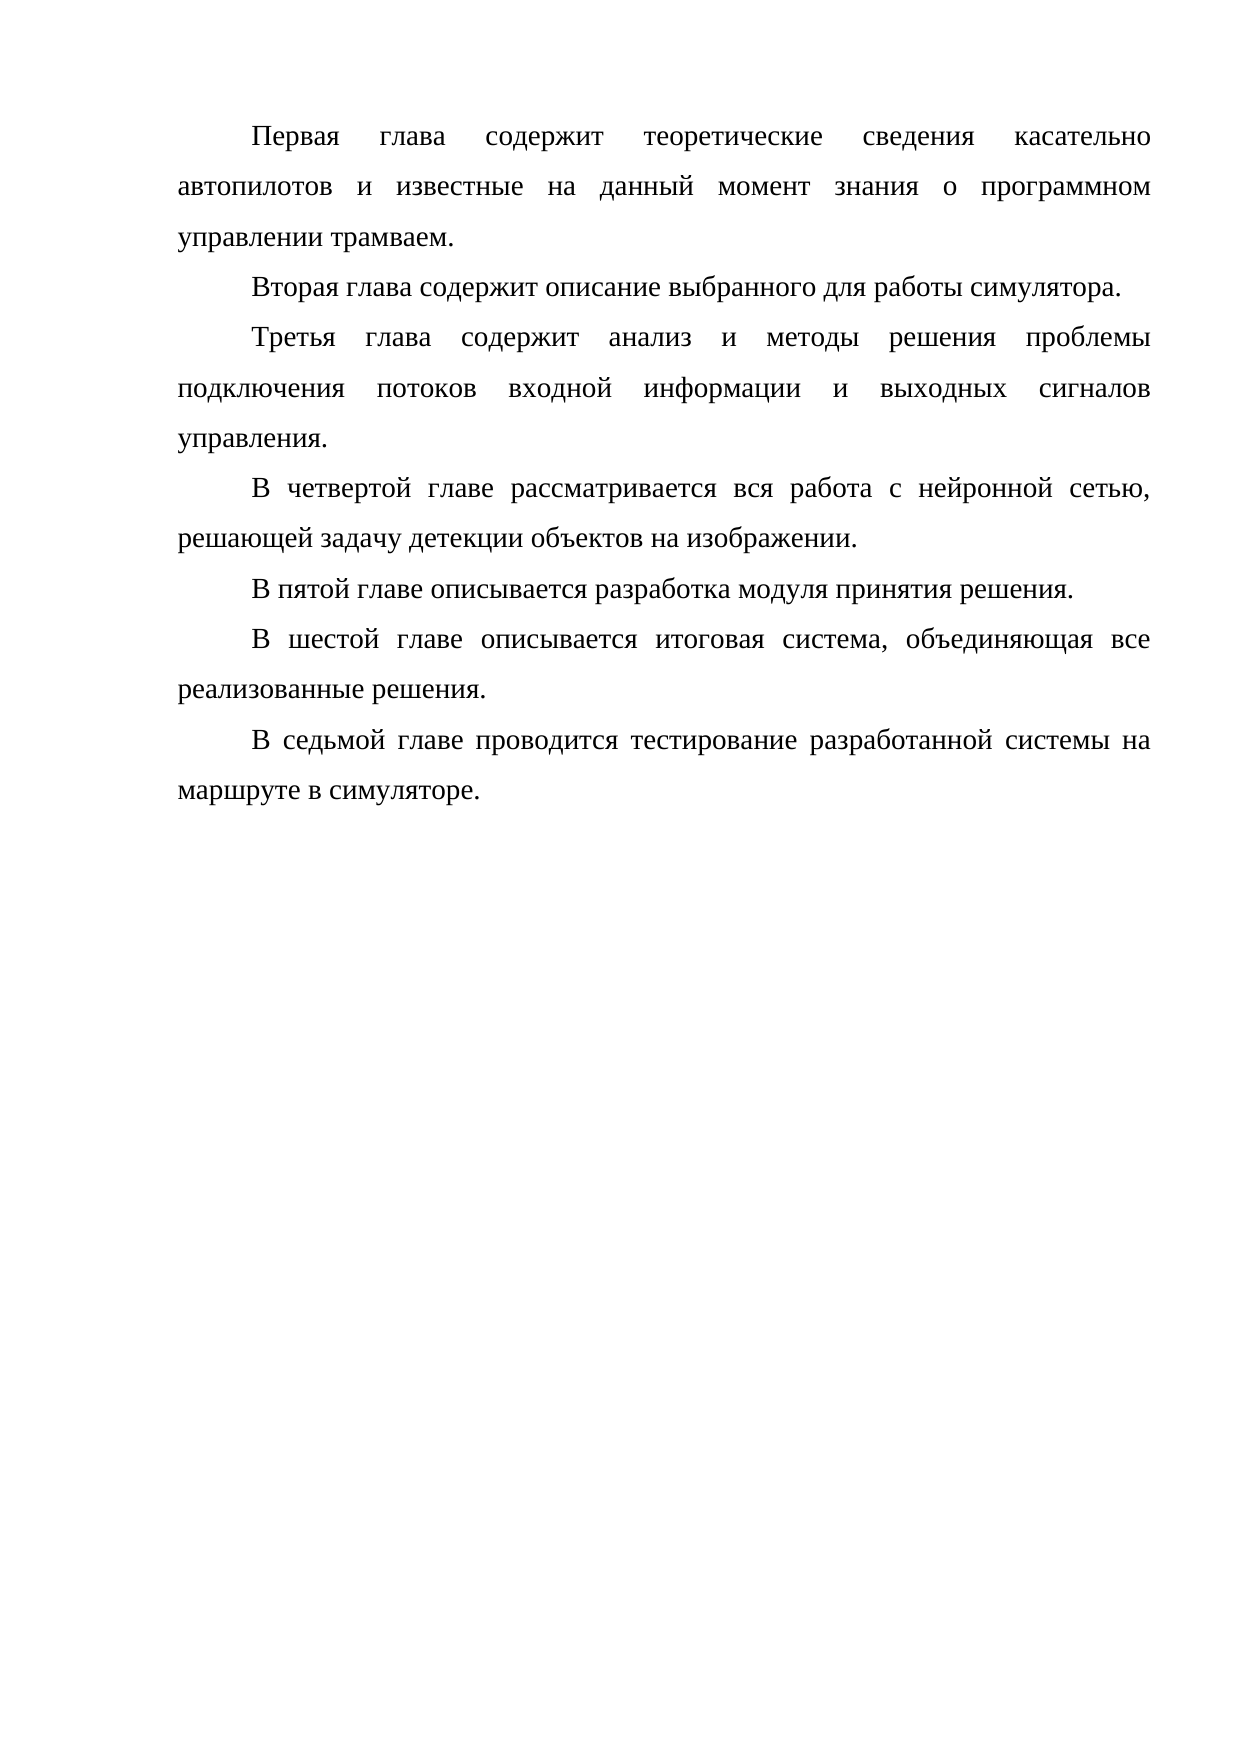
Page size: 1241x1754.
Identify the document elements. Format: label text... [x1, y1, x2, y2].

text В седьмой главе проводится тестирование разработанной системы на маршруте в симуляторе. [177, 722, 1152, 806]
text Вторая глава содержит описание выбранного для работы симулятора. [177, 269, 1152, 303]
text В четвертой главе рассматривается вся работа с нейронной сетью, решающей задачу детекции объектов на изображении. [177, 470, 1152, 554]
text В пятой главе описывается разработка модуля принятия решения. [177, 571, 1152, 604]
text Третья глава содержит анализ и методы решения проблемы подключения потоков входной информации и выходных сигналов управления. [177, 319, 1152, 453]
text Первая глава содержит теоретические сведения касательно автопилотов и известные на данный момент знания о программном управлении трамваем. [177, 118, 1152, 252]
text В шестой главе описывается итоговая система, объединяющая все реализованные решения. [177, 621, 1152, 705]
